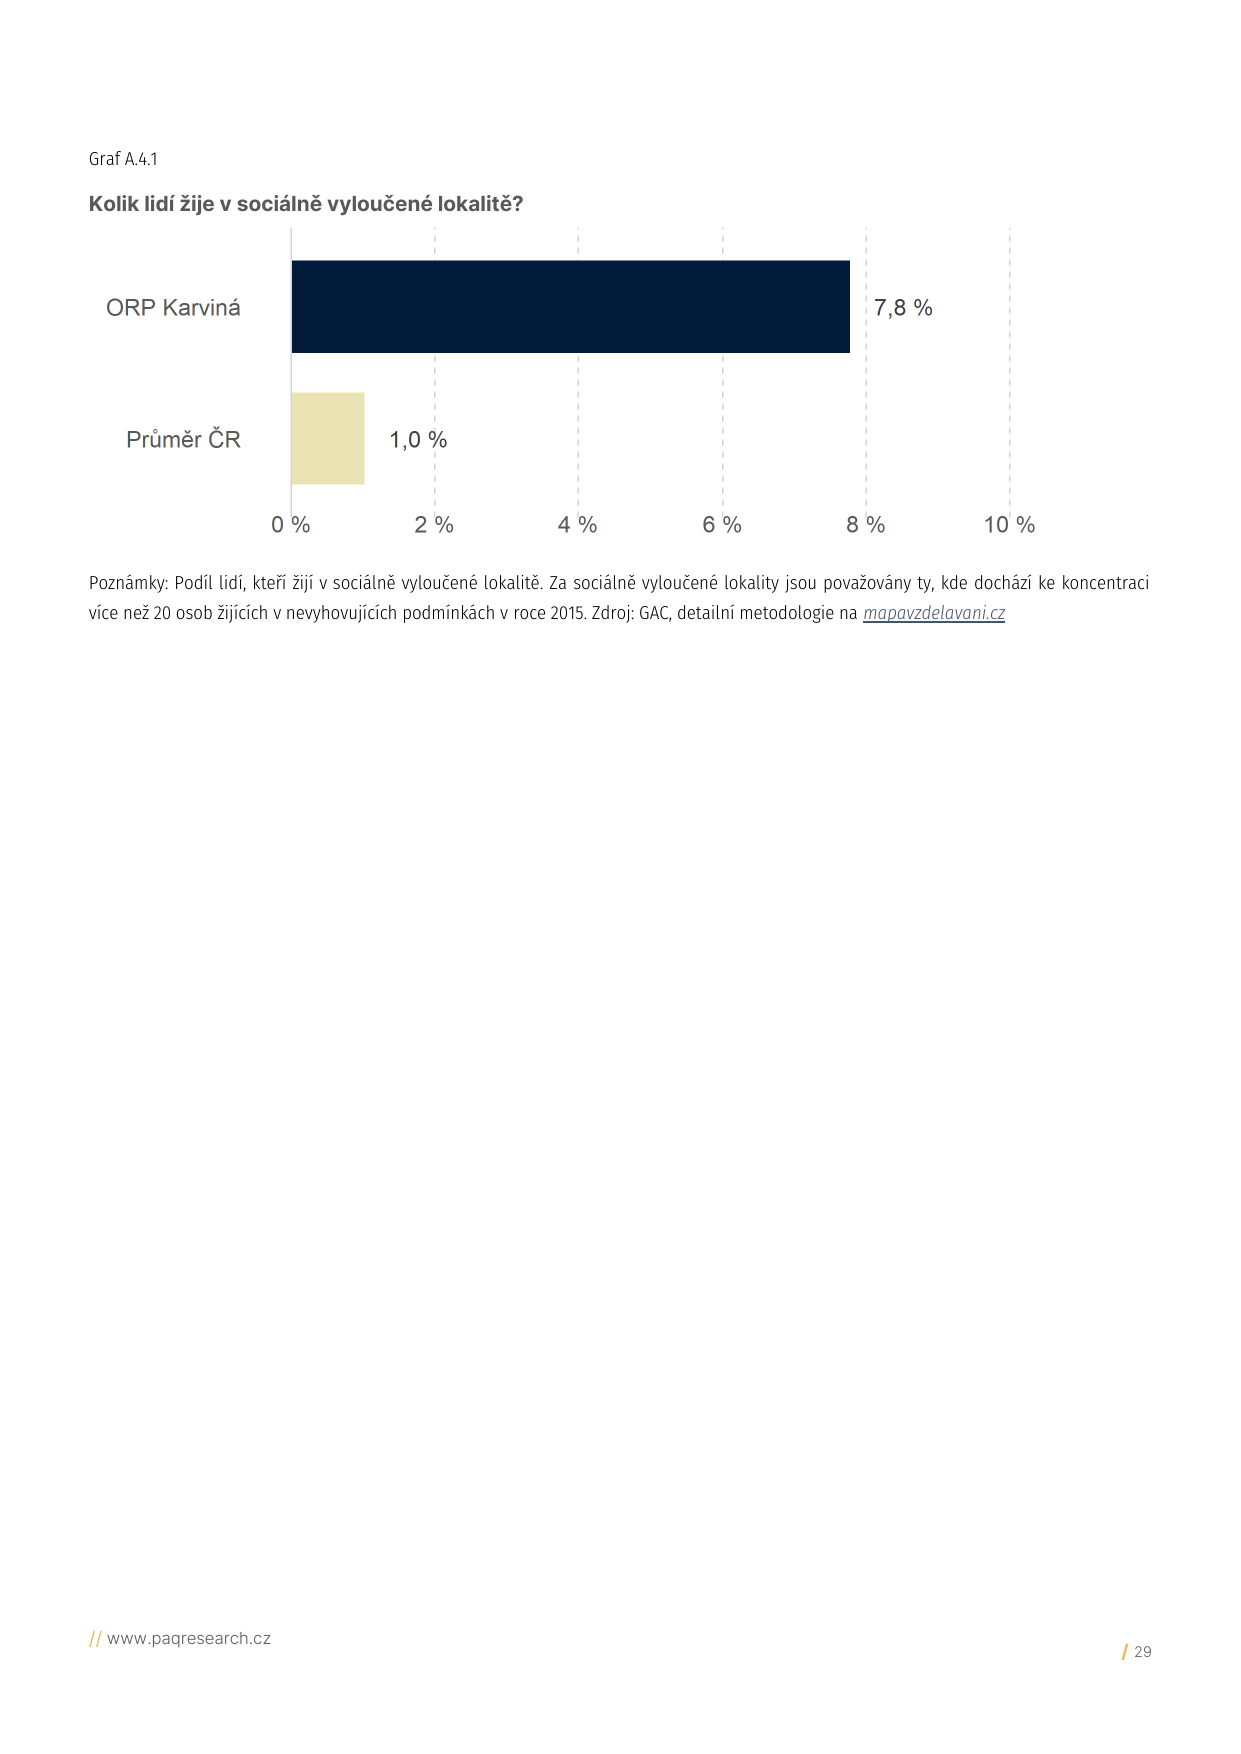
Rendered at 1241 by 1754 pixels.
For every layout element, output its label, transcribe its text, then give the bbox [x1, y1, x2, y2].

text Poznámky: Podíl lidí, kteří žijí v sociálně vyloučené lokalitě. Za sociálně vyloučené lokality jsou považovány ty, kde dochází ke koncentraci více než 20 osob žijících v nevyhovujících podmínkách v roce 2015. Zdroj: GAC, detailní metodologie na mapavzdelavani.cz [89, 564, 1152, 625]
picture [88, 216, 1139, 548]
text Graf A.4.1 [89, 148, 1152, 170]
text Kolik lidí žije v sociálně vyloučené lokalitě? [89, 186, 1152, 216]
